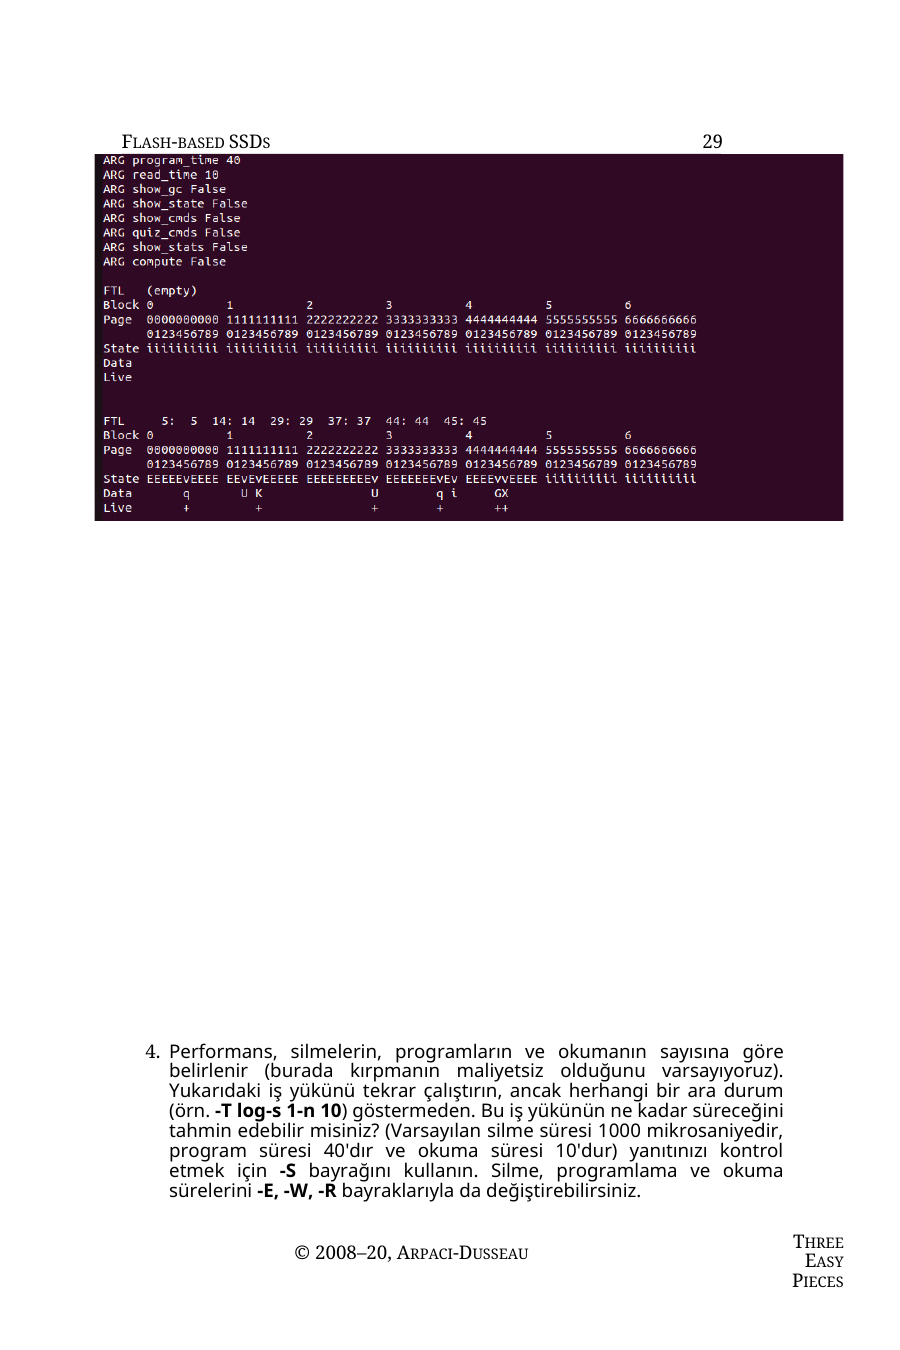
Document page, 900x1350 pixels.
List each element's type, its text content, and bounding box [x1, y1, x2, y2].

list Performans, silmelerin, programların ve okumanın sayısına göre belirlenir (burada kırpmanın maliyetsiz olduğunu varsayıyoruz). Yukarıdaki iş yükünü tekrar çalıştırın, ancak herhangi bir ara durum (örn. -T log-s 1-n 10) göstermeden. Bu iş yükünün ne kadar süreceğini tahmin edebilir misiniz? (Varsayılan silme süresi 1000 mikrosaniyedir, program süresi 40'dır ve okuma süresi 10'dur) yanıtınızı kontrol etmek için -S bayrağını kullanın. Silme, programlama ve okuma sürelerini -E, -W, -R bayraklarıyla da değiştirebilirsiniz. [145, 1043, 784, 1202]
picture [94, 154, 844, 521]
